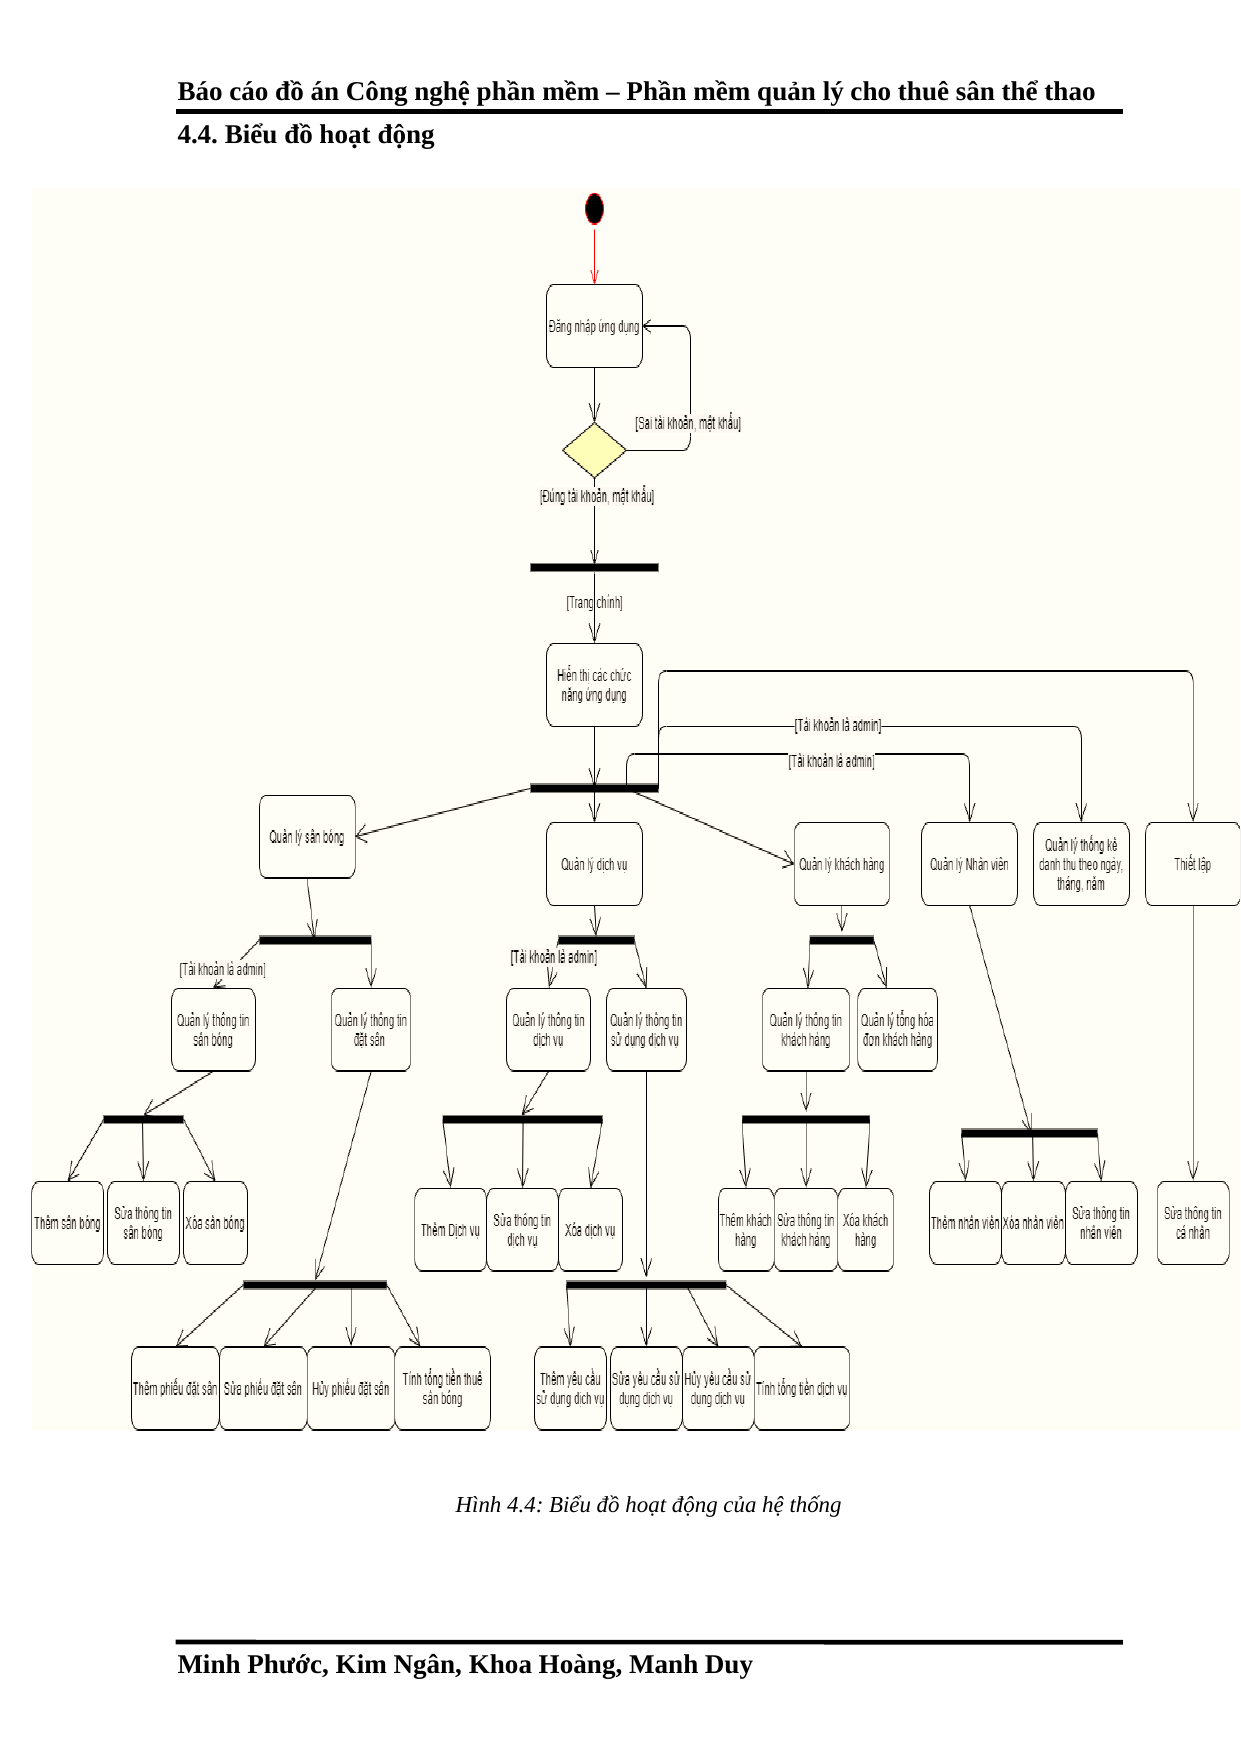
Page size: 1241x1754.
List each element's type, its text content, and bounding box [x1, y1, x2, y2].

text Hình 4.4: Biểu đồ hoạt động của hệ thống [177, 1491, 1122, 1518]
subtitle 4.4. Biểu đồ hoạt động [177, 118, 1122, 149]
picture [31, 188, 1241, 1431]
